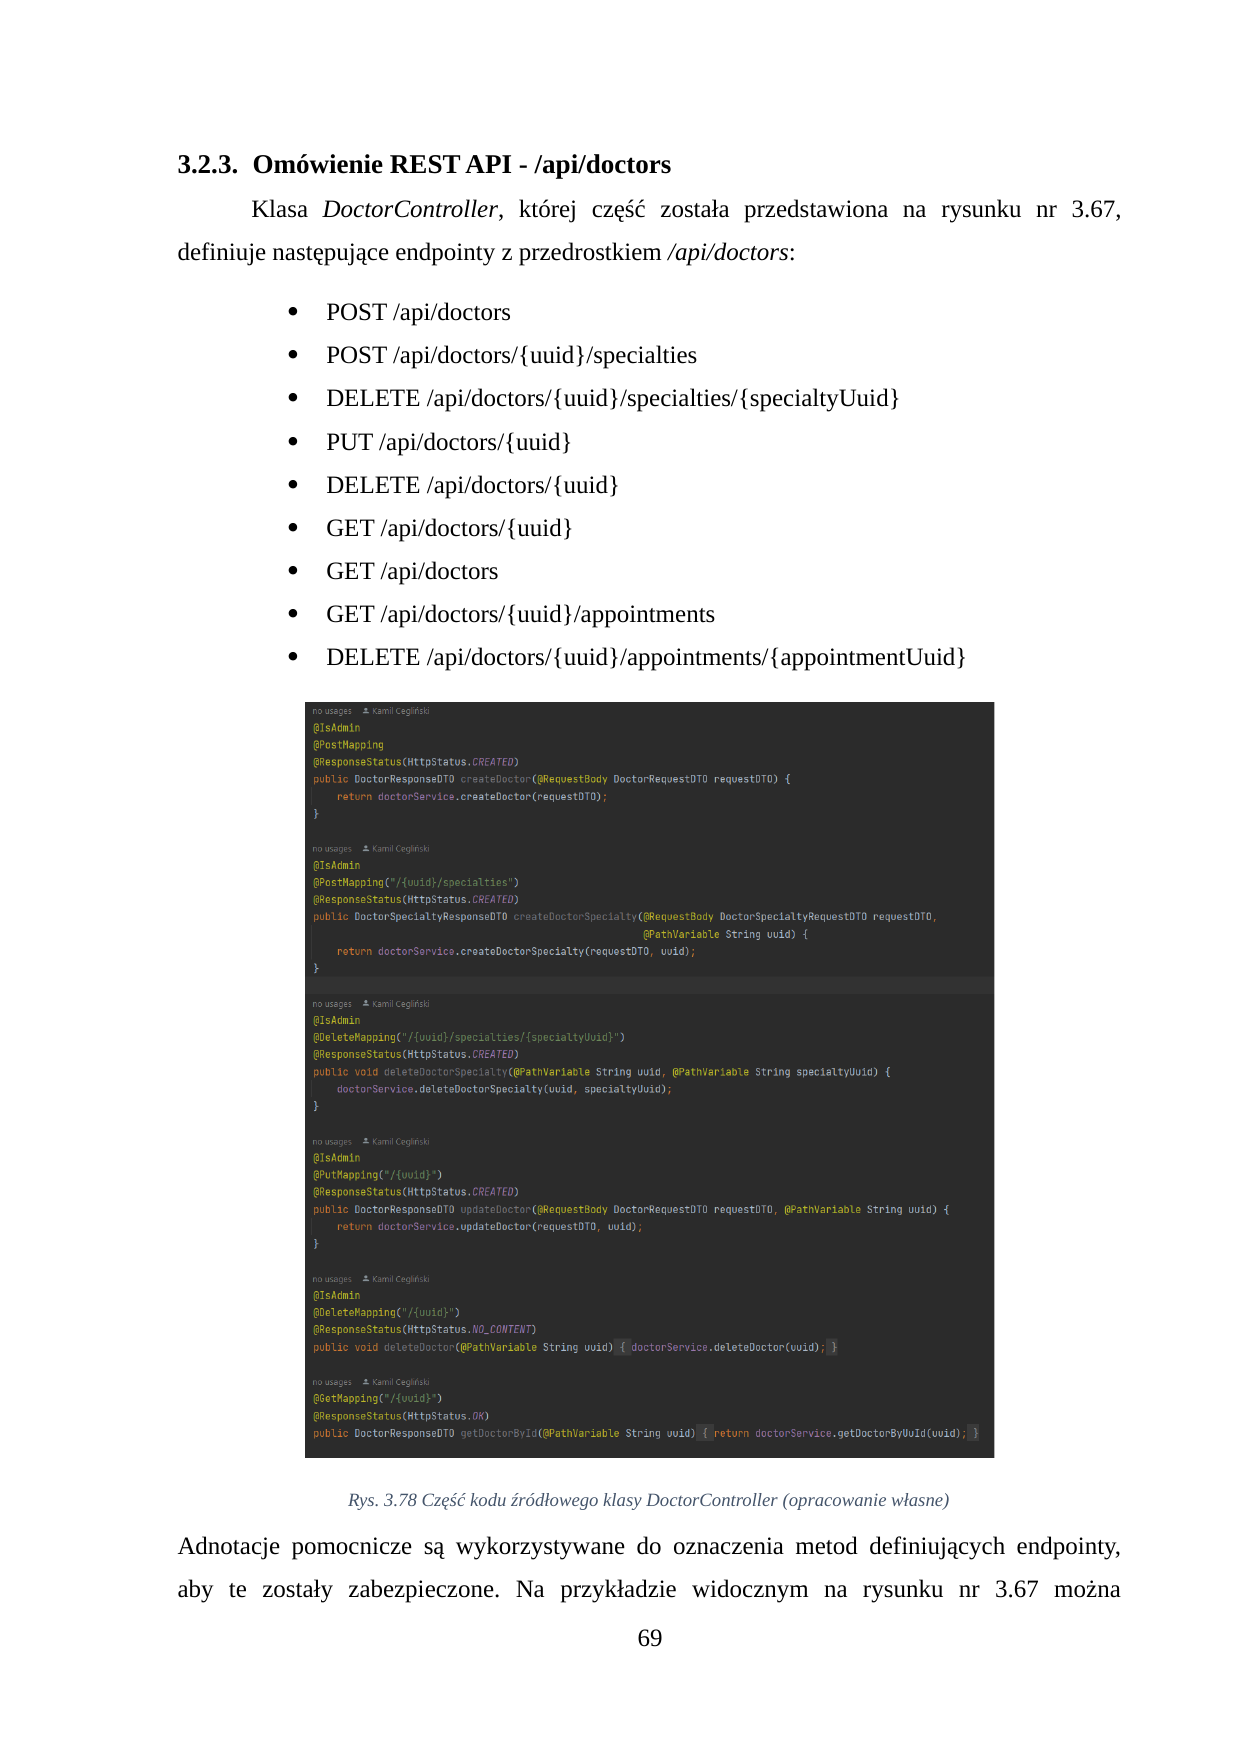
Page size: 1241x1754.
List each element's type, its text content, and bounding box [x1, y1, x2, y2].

text Klasa DoctorController, której część została przedstawiona na rysunku nr 3.67, definiuje następujące endpointy z przedrostkiem /api/doctors: [177, 194, 1122, 266]
picture [305, 702, 995, 1458]
list DELETE /api/doctors/{uuid}/specialties/{specialtyUuid} [288, 383, 1122, 412]
list POST /api/doctors/{uuid}/specialties [288, 340, 1122, 369]
list POST /api/doctors [288, 297, 1122, 326]
list DELETE /api/doctors/{uuid} [288, 470, 1122, 498]
list DELETE /api/doctors/{uuid}/appointments/{appointmentUuid} [288, 642, 1122, 671]
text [177, 1531, 1122, 1603]
subtitle Omówienie REST API - /api/doctors [177, 148, 1122, 179]
list GET /api/doctors [288, 556, 1122, 585]
list GET /api/doctors/{uuid} [288, 513, 1122, 542]
list PUT /api/doctors/{uuid} [288, 427, 1122, 455]
list GET /api/doctors/{uuid}/appointments [288, 599, 1122, 628]
text Rys. 3.67 Część kodu źródłowego klasy DoctorController (opracowanie własne) [177, 1488, 1122, 1510]
